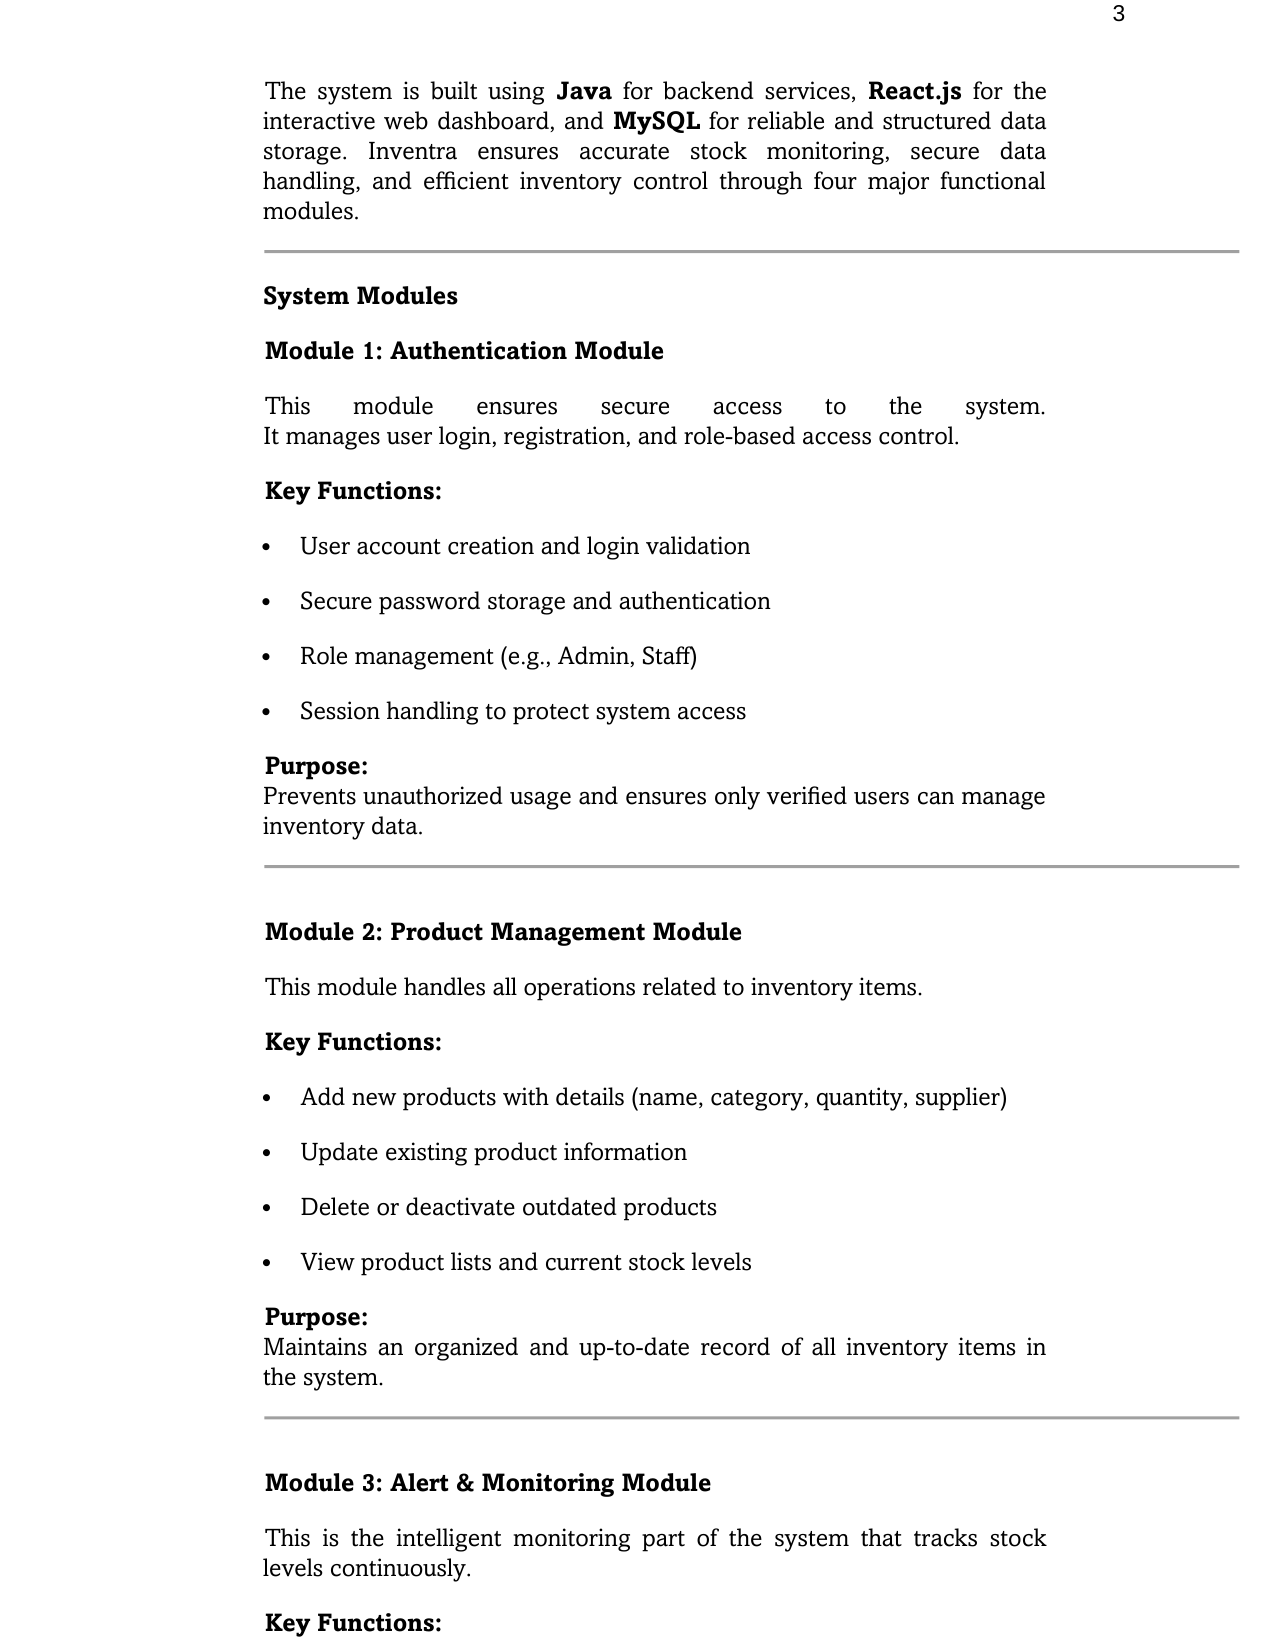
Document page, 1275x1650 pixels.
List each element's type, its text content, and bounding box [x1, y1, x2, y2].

text Module 2: Product Management Module [263, 916, 1047, 946]
text Module 3: Alert & Monitoring Module [263, 1468, 1047, 1498]
text Purpose: Maintains an organized and up-to-date record of all inventory items in the system. [263, 1301, 1047, 1391]
text System Modules [263, 250, 1047, 310]
text Key Functions: [263, 475, 1047, 505]
text This module ensures secure access to the system. It manages user login, registration, and role-based access control. [263, 390, 1047, 450]
text This is the intelligent monitoring part of the system that tracks stock levels continuously. [263, 1523, 1047, 1583]
list Session handling to protect system access [262, 695, 1047, 725]
list Delete or deactivate outdated products [263, 1191, 1047, 1221]
text The system is built using Java for backend services, React.js for the interactive web dashboard, and MySQL for reliable and structured data storage. Inventra ensures accurate stock monitoring, secure data handling, and efficient inventory control through four major functional modules. [263, 75, 1047, 225]
list User account creation and login validation [262, 530, 1047, 560]
list View product lists and current stock levels [263, 1246, 1047, 1276]
text Key Functions: [263, 1608, 1047, 1638]
list Update existing product information [263, 1136, 1047, 1166]
text Purpose: Prevents unauthorized usage and ensures only verified users can manage inventory data. [263, 750, 1047, 840]
text Key Functions: [263, 1026, 1047, 1056]
text This module handles all operations related to inventory items. [263, 971, 1047, 1001]
list Secure password storage and authentication [262, 585, 1047, 615]
list Add new products with details (name, category, quantity, supplier) [263, 1081, 1047, 1111]
list Role management (e.g., Admin, Staff) [262, 640, 1047, 670]
text Module 1: Authentication Module [263, 335, 1047, 365]
